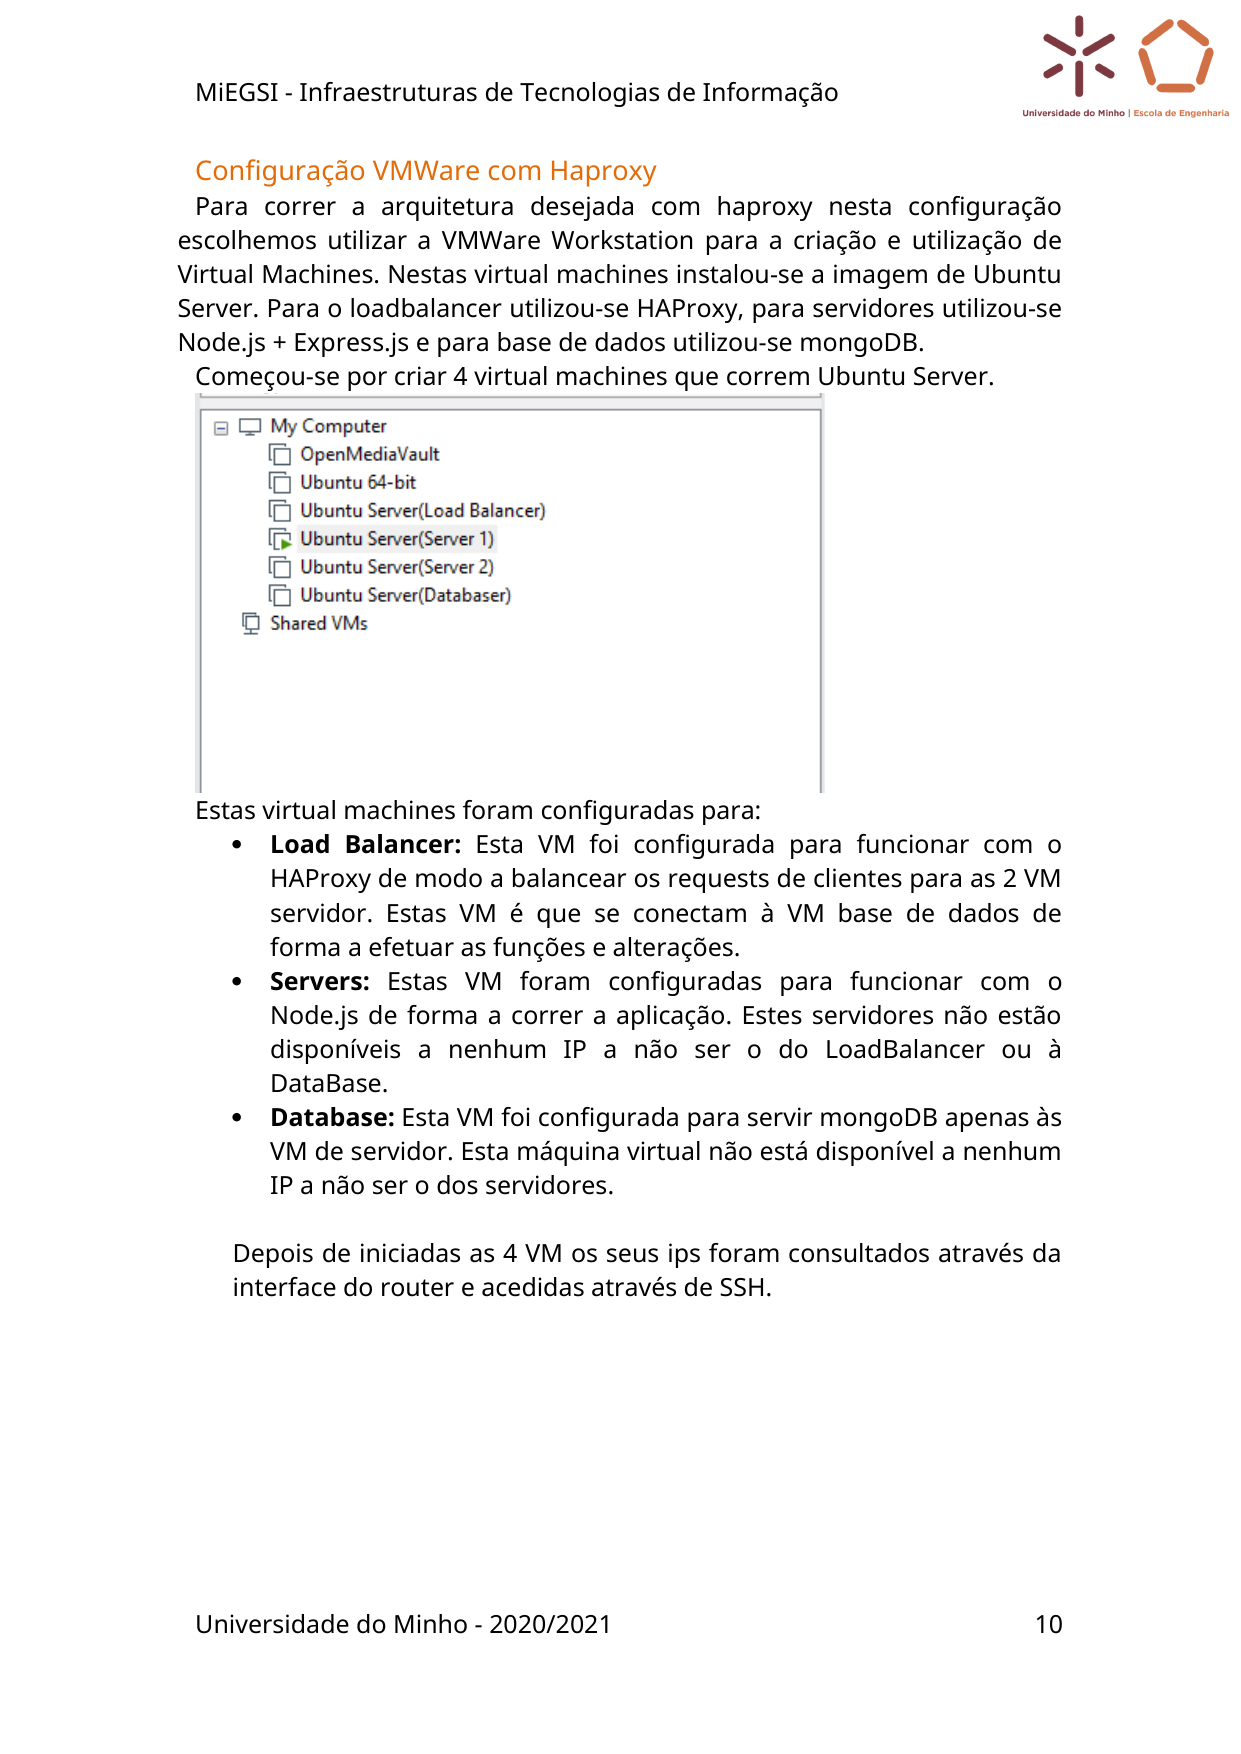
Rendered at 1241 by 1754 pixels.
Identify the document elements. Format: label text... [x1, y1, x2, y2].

list Load Balancer: Esta VM foi configurada para funcionar com o HAProxy de modo a balancear os requests de clientes para as 2 VM servidor. Estas VM é que se conectam à VM base de dados de forma a efetuar as funções e alterações. [232, 827, 1063, 963]
list Database: Esta VM foi configurada para servir mongoDB apenas às VM de servidor. Esta máquina virtual não está disponível a nenhum IP a não ser o dos servidores. [232, 1099, 1063, 1202]
text Estas virtual machines foram configuradas para: [177, 793, 1063, 827]
picture [194, 393, 825, 793]
subtitle Configuração VMWare com Haproxy [177, 152, 1063, 189]
list Servers: Estas VM foram configuradas para funcionar com o Node.js de forma a correr a aplicação. Estes servidores não estão disponíveis a nenhum IP a não ser o do LoadBalancer ou à DataBase. [232, 963, 1063, 1099]
text Começou-se por criar 4 virtual machines que correm Ubuntu Server. [177, 359, 1063, 393]
text Para correr a arquitetura desejada com haproxy nesta configuração escolhemos utilizar a VMWare Workstation para a criação e utilização de Virtual Machines. Nestas virtual machines instalou-se a imagem de Ubuntu Server. Para o loadbalancer utilizou-se HAProxy, para servidores utilizou-se Node.js + Express.js e para base de dados utilizou-se mongoDB. [177, 189, 1063, 359]
picture [1020, 12, 1232, 121]
text Depois de iniciadas as 4 VM os seus ips foram consultados através da interface do router e acedidas através de SSH. [232, 1236, 1063, 1304]
